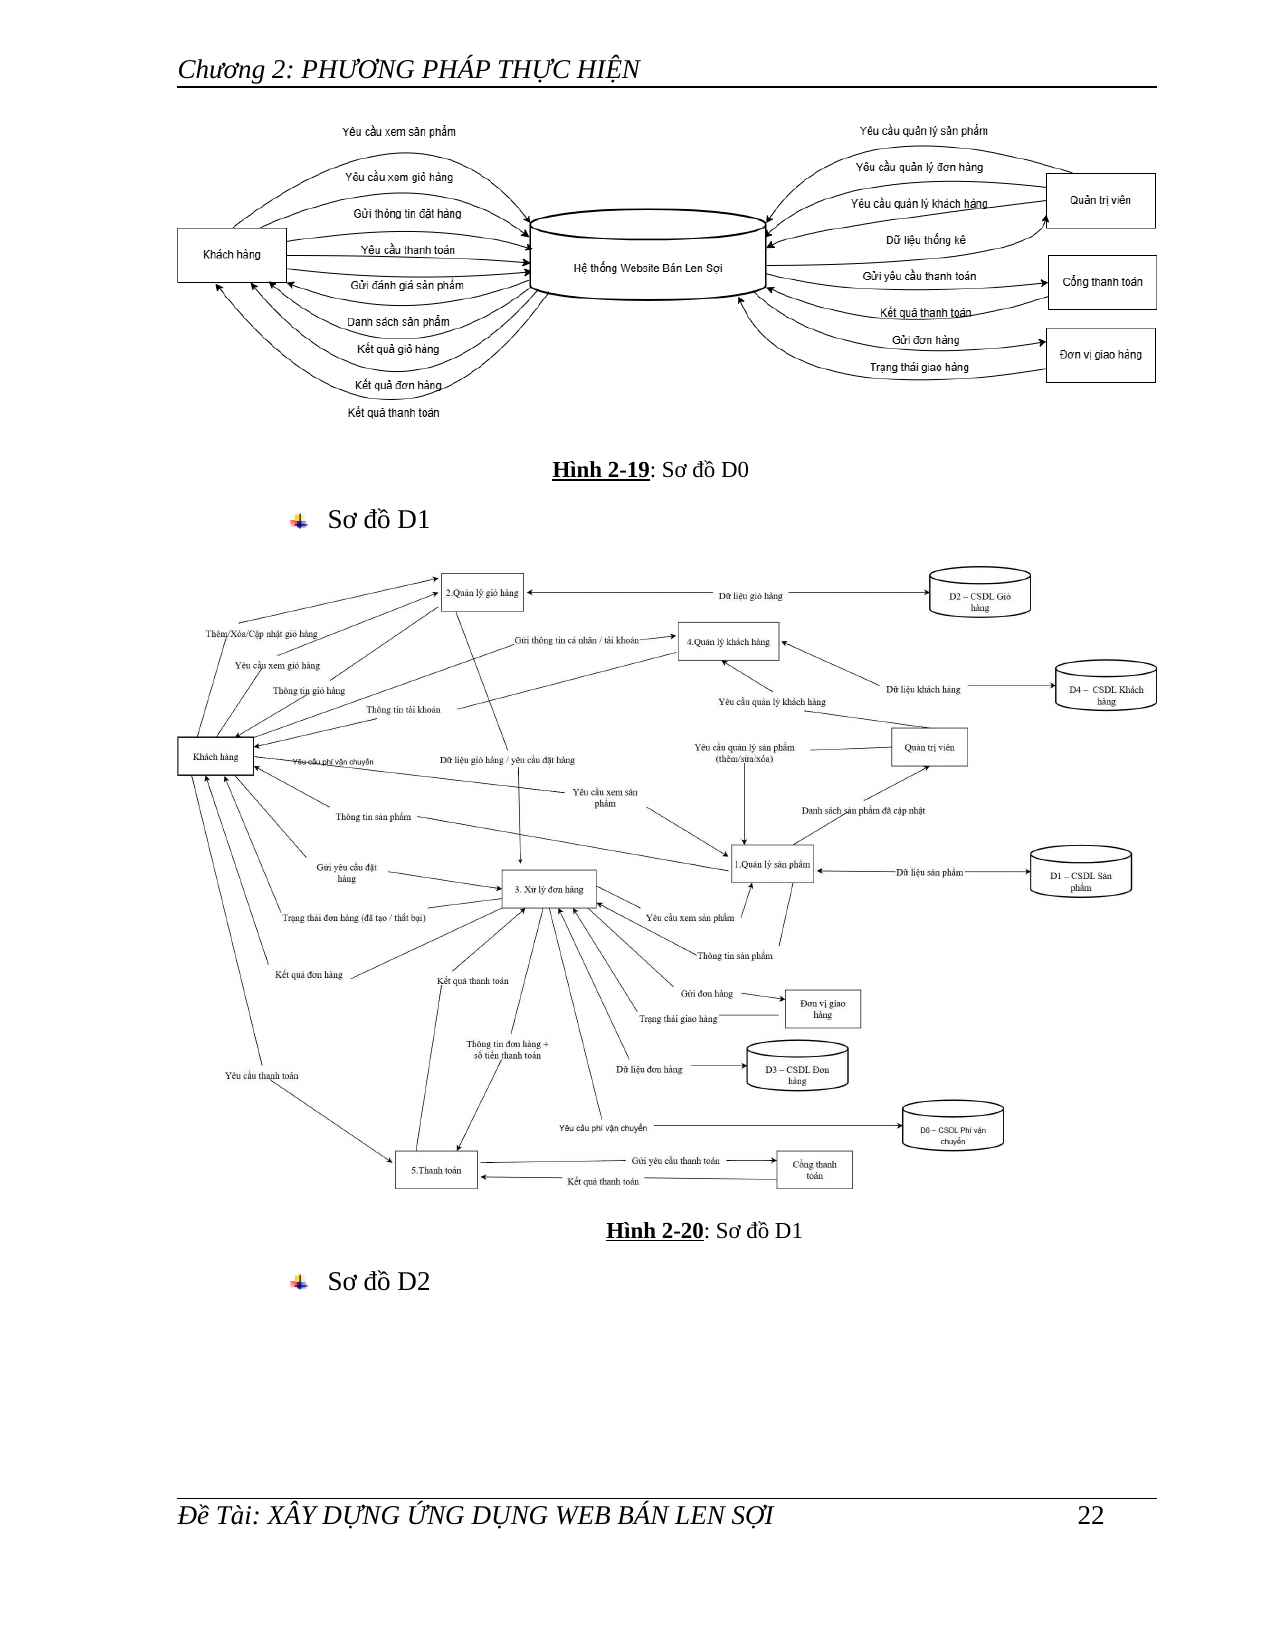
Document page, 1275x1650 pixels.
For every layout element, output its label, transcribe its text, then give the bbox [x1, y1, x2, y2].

list Sơ đồ D1 [290, 504, 1157, 535]
picture [290, 1273, 308, 1290]
picture [177, 119, 1157, 428]
text Hình 2-20: Sơ đồ D1 [252, 1217, 1157, 1244]
picture [177, 566, 1157, 1189]
text Hình 2-19: Sơ đồ D0 [552, 456, 1157, 483]
list Sơ đồ D2 [290, 1264, 1157, 1296]
picture [290, 512, 308, 529]
